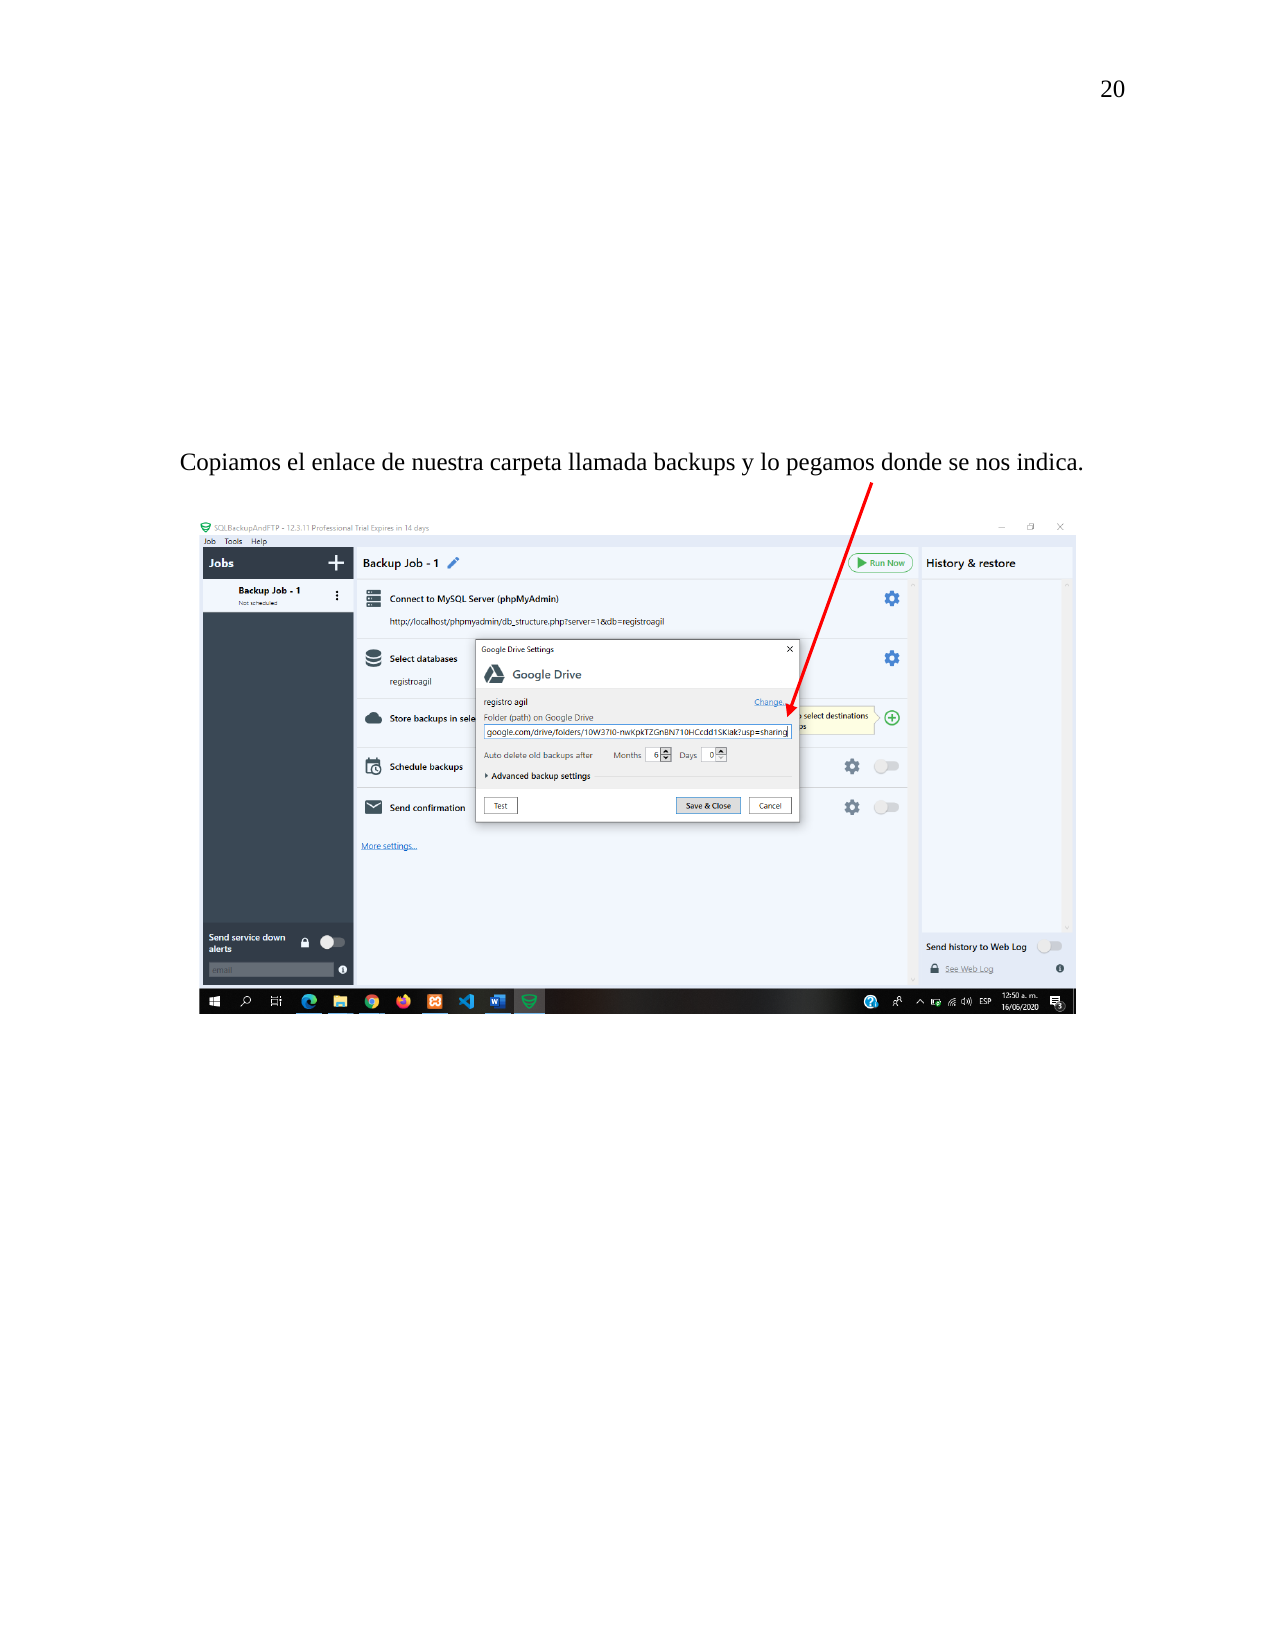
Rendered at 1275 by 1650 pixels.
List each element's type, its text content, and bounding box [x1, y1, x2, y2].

picture [199, 520, 1076, 1014]
text Copiamos el enlace de nuestra carpeta llamada backups y lo pegamos donde se nos indica. [150, 447, 1125, 475]
